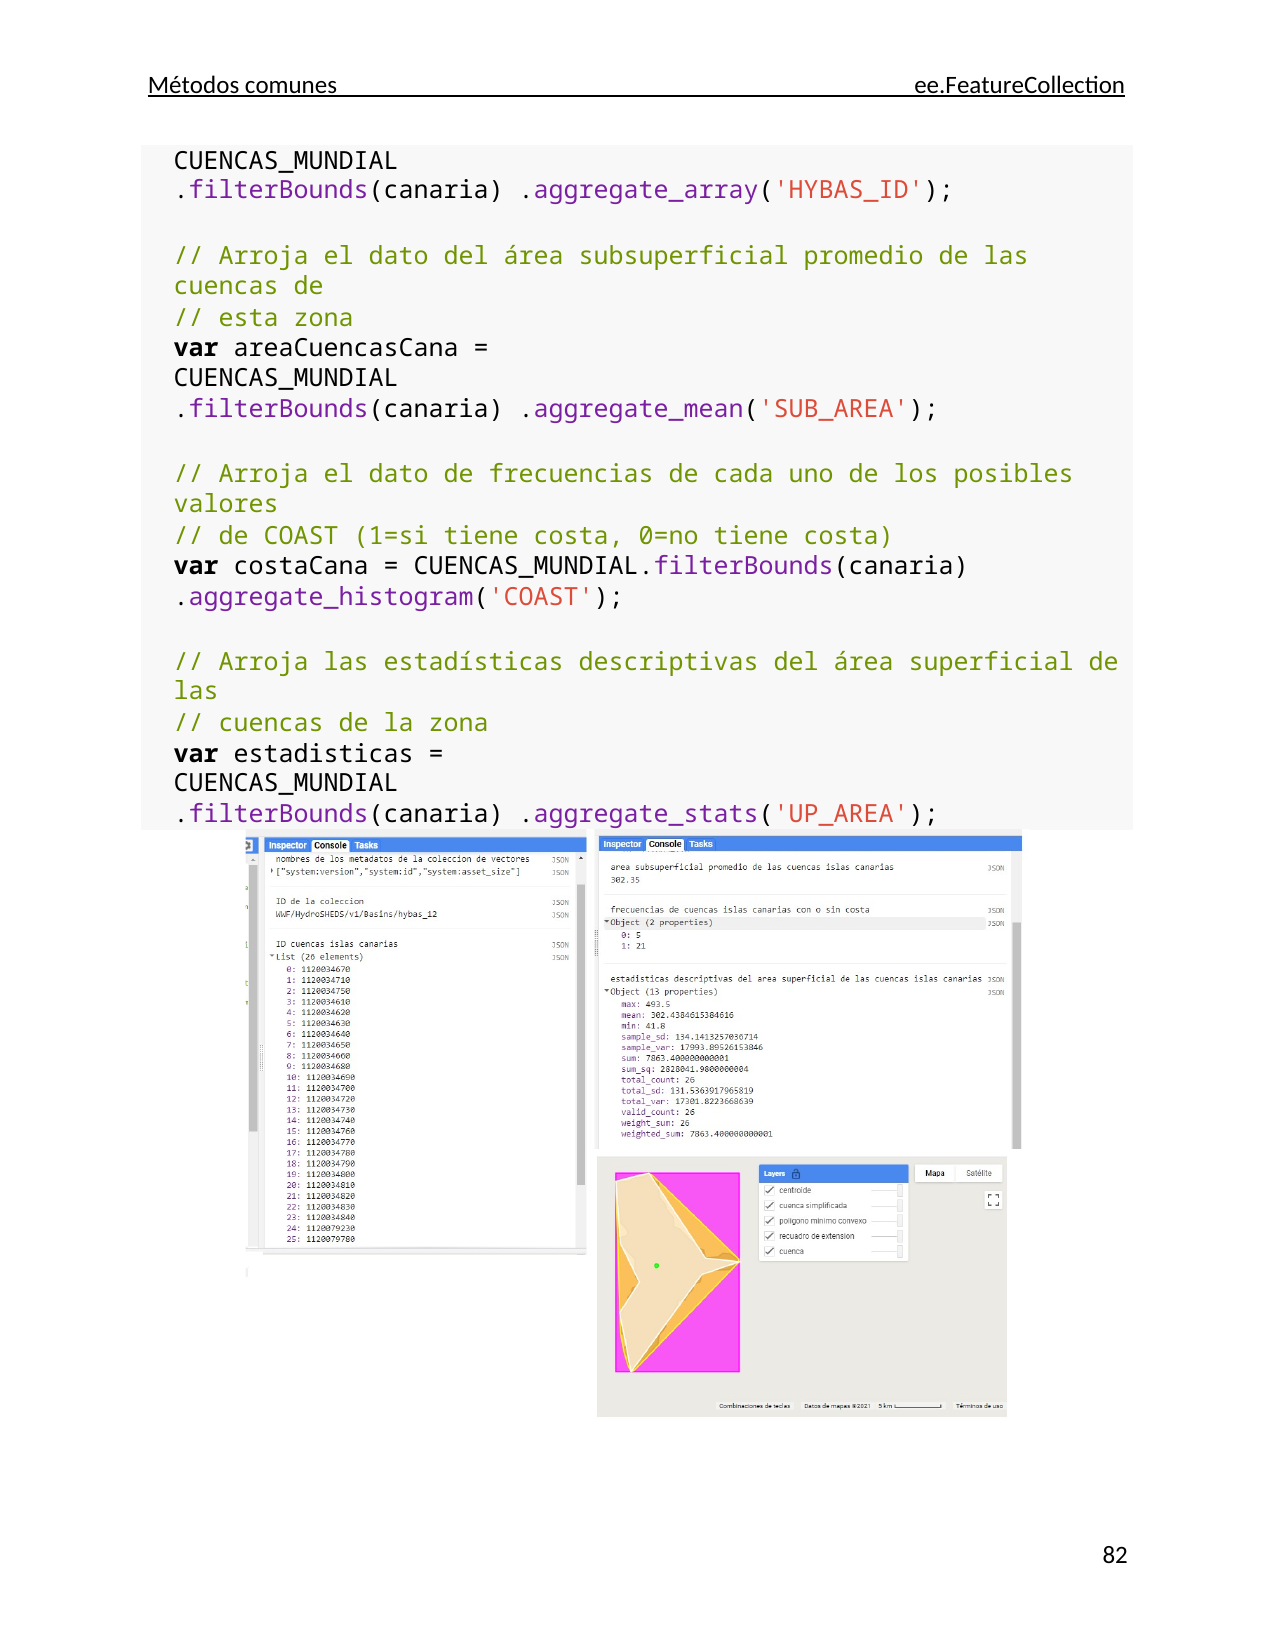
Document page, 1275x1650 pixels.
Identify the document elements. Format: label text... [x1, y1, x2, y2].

picture [245, 829, 1030, 1432]
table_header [141, 145, 1133, 646]
table_cell // Arroja las estadísticas descriptivas del área superficial de las // cuencas de la zona var estadisticas = CUENCAS_MUNDIAL.filterBounds(canaria) .aggregate_stats('UP_AREA'); [141, 646, 1133, 830]
